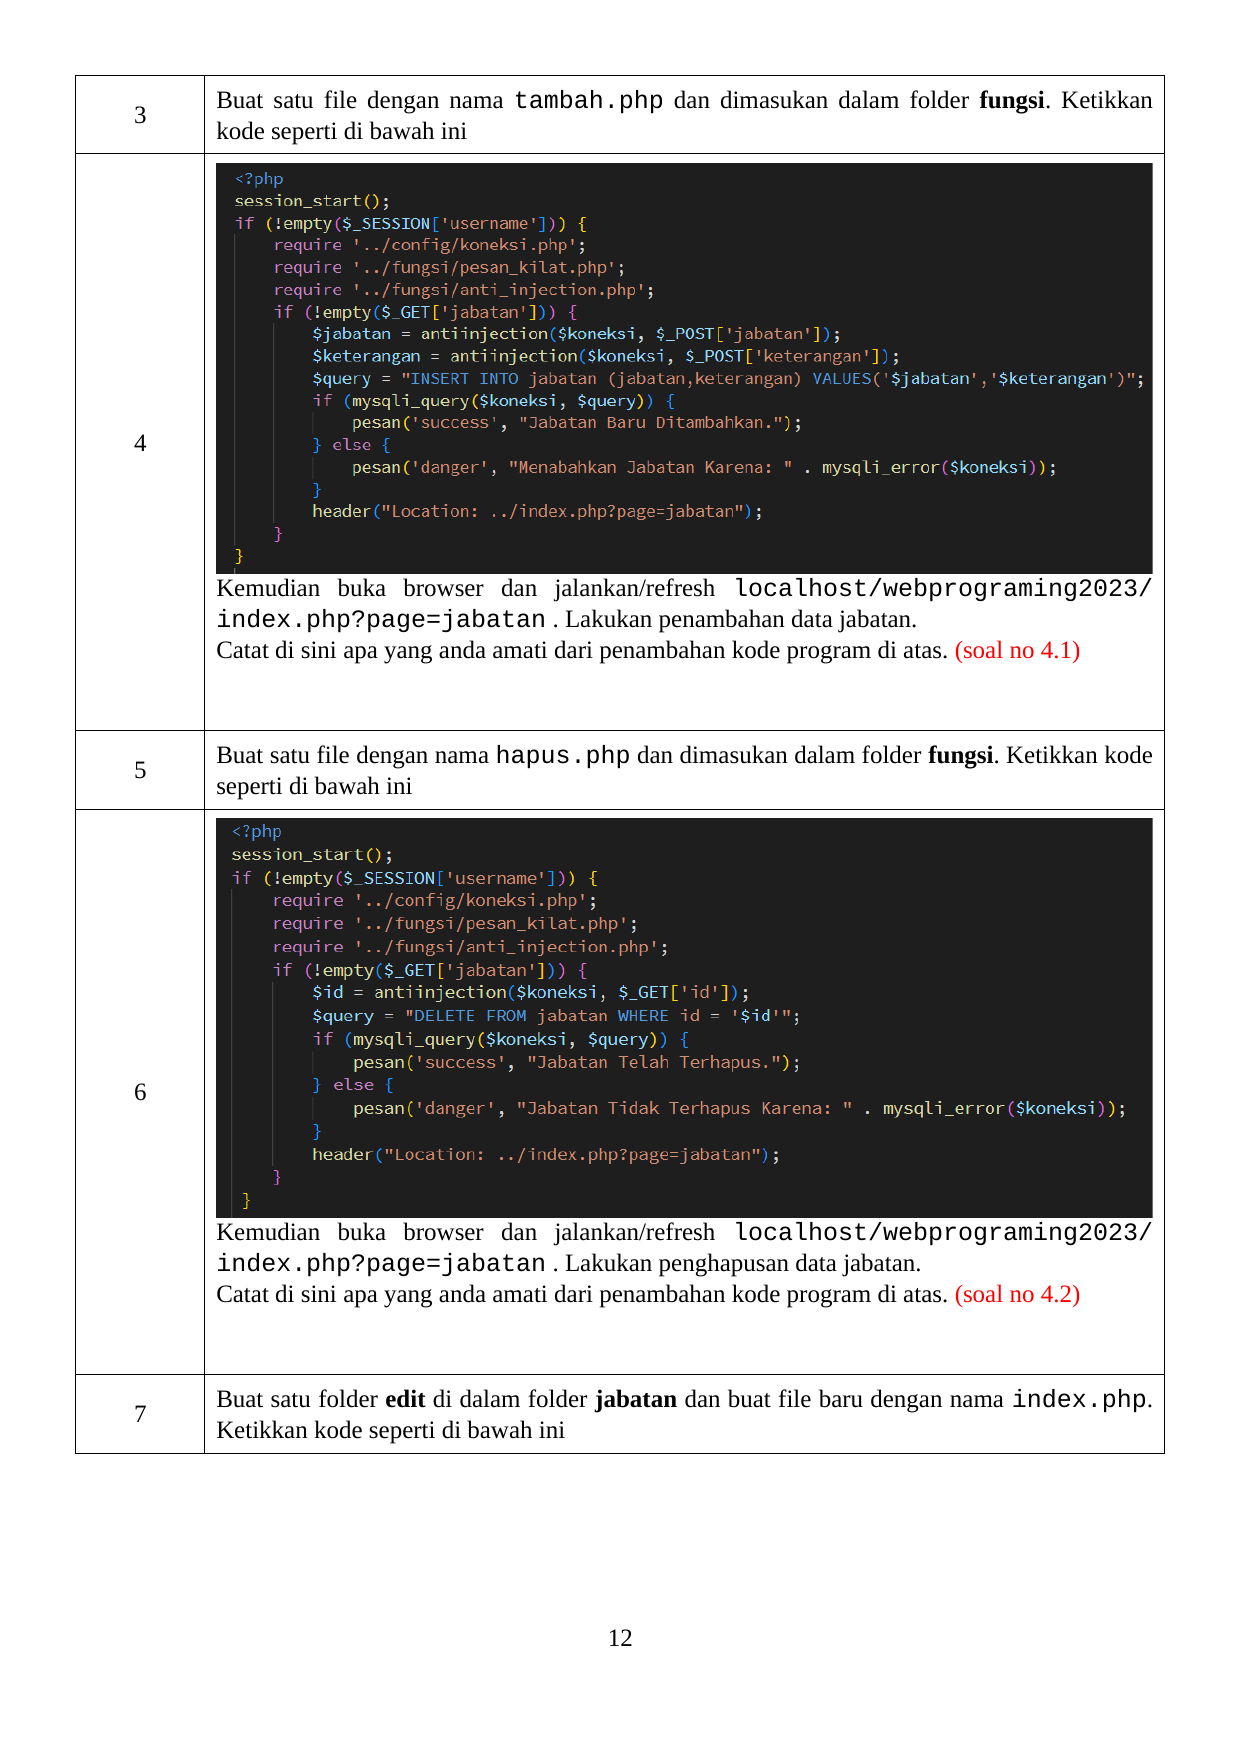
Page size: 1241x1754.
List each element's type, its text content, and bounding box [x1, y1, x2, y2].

table_cell Buat satu folder edit di dalam folder jabatan dan buat file baru dengan nama index.php. Ketikkan kode seperti di bawah ini [205, 1375, 1164, 1453]
table_cell 4 [76, 154, 204, 730]
table_cell Buat satu file dengan nama tambah.php dan dimasukan dalam folder fungsi. Ketikkan kode seperti di bawah ini [205, 76, 1164, 153]
table_cell 3 [76, 76, 204, 153]
table_cell Buat satu file dengan nama hapus.php dan dimasukan dalam folder fungsi. Ketikkan kode seperti di bawah ini [205, 731, 1164, 808]
table_cell Kemudian buka browser dan jalankan/refresh localhost/webprograming2023/ index.php?page=jabatan . Lakukan penambahan data jabatan. Catat di sini apa yang anda amati dari penambahan kode program di atas. (soal no 4.1) [205, 154, 1164, 730]
picture [216, 163, 1153, 574]
table_cell Kemudian buka browser dan jalankan/refresh localhost/webprograming2023/ index.php?page=jabatan . Lakukan penghapusan data jabatan. Catat di sini apa yang anda amati dari penambahan kode program di atas. (soal no 4.2) [205, 810, 1164, 1374]
table_cell 7 [76, 1375, 204, 1453]
table_cell 5 [76, 731, 204, 808]
table_cell 6 [76, 810, 204, 1374]
picture [216, 818, 1153, 1218]
